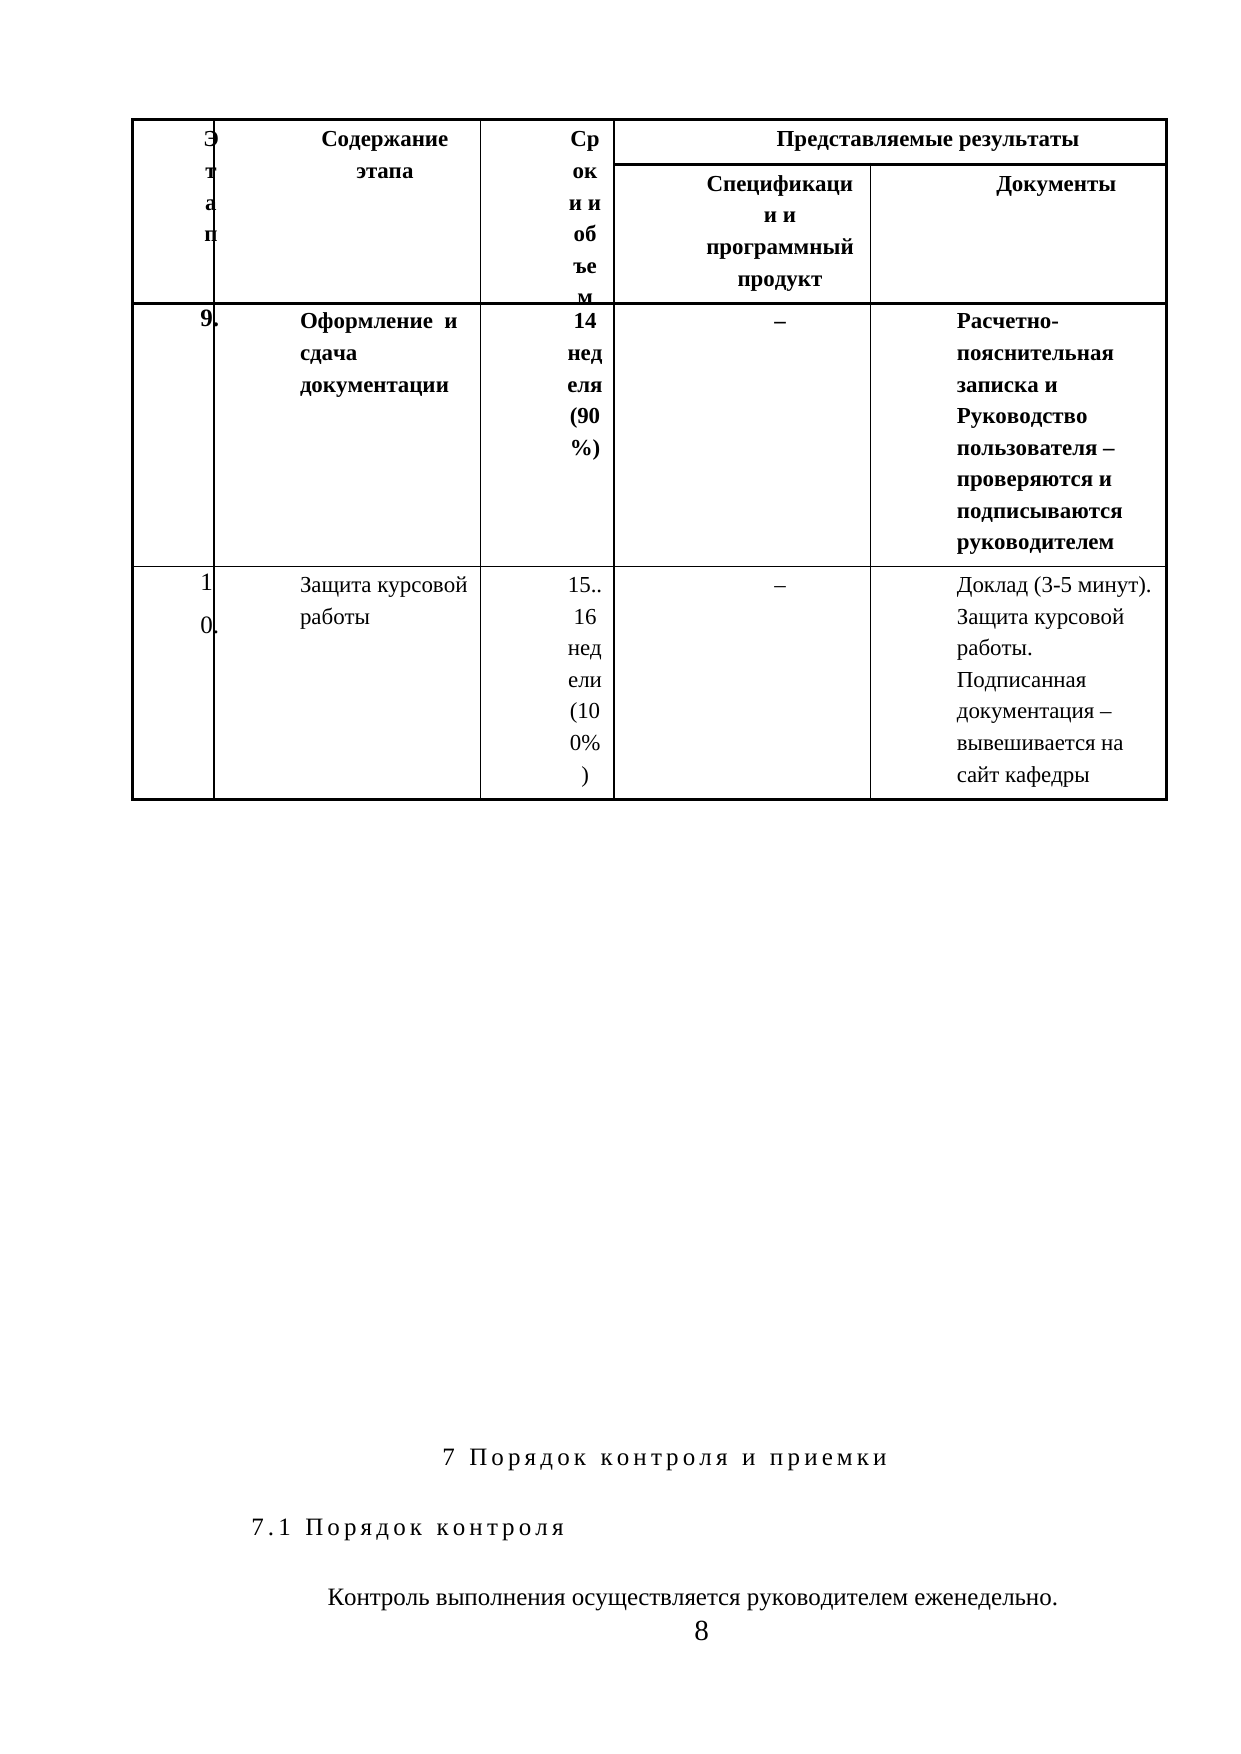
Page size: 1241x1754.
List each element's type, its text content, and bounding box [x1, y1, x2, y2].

table_cell Оформление и сдача документации [215, 305, 480, 566]
table_cell 10. [134, 567, 213, 798]
table_cell – [615, 305, 870, 566]
table_header Этап [134, 121, 213, 302]
table_cell Защита курсовой работы [215, 567, 480, 798]
text 7 Порядок контроля и приемки [177, 1442, 1152, 1471]
table_header Сроки и объем [481, 121, 613, 302]
table_cell Доклад (3-5 минут). Защита курсовой работы. Подписанная документация – вывешивается на сайт кафедры [871, 567, 1165, 798]
table_cell – [615, 567, 870, 798]
table_cell 14 неделя (90 %) [481, 305, 613, 566]
text Контроль выполнения осуществляется руководителем еженедельно. [252, 1582, 1152, 1611]
table_cell Спецификации и программный продукт [615, 166, 870, 302]
text 7.1 Порядок контроля [177, 1512, 1152, 1541]
table_header Представляемые результаты [615, 121, 1165, 163]
table_cell Расчетно-пояснительная записка и Руководство пользователя – проверяются и подписываются руководителем [871, 305, 1165, 566]
table_cell Документы [871, 166, 1165, 302]
table_cell 9. [134, 305, 213, 566]
table_header Содержание этапа [215, 121, 480, 302]
table_cell 15..16 недели (100%) [481, 567, 613, 798]
